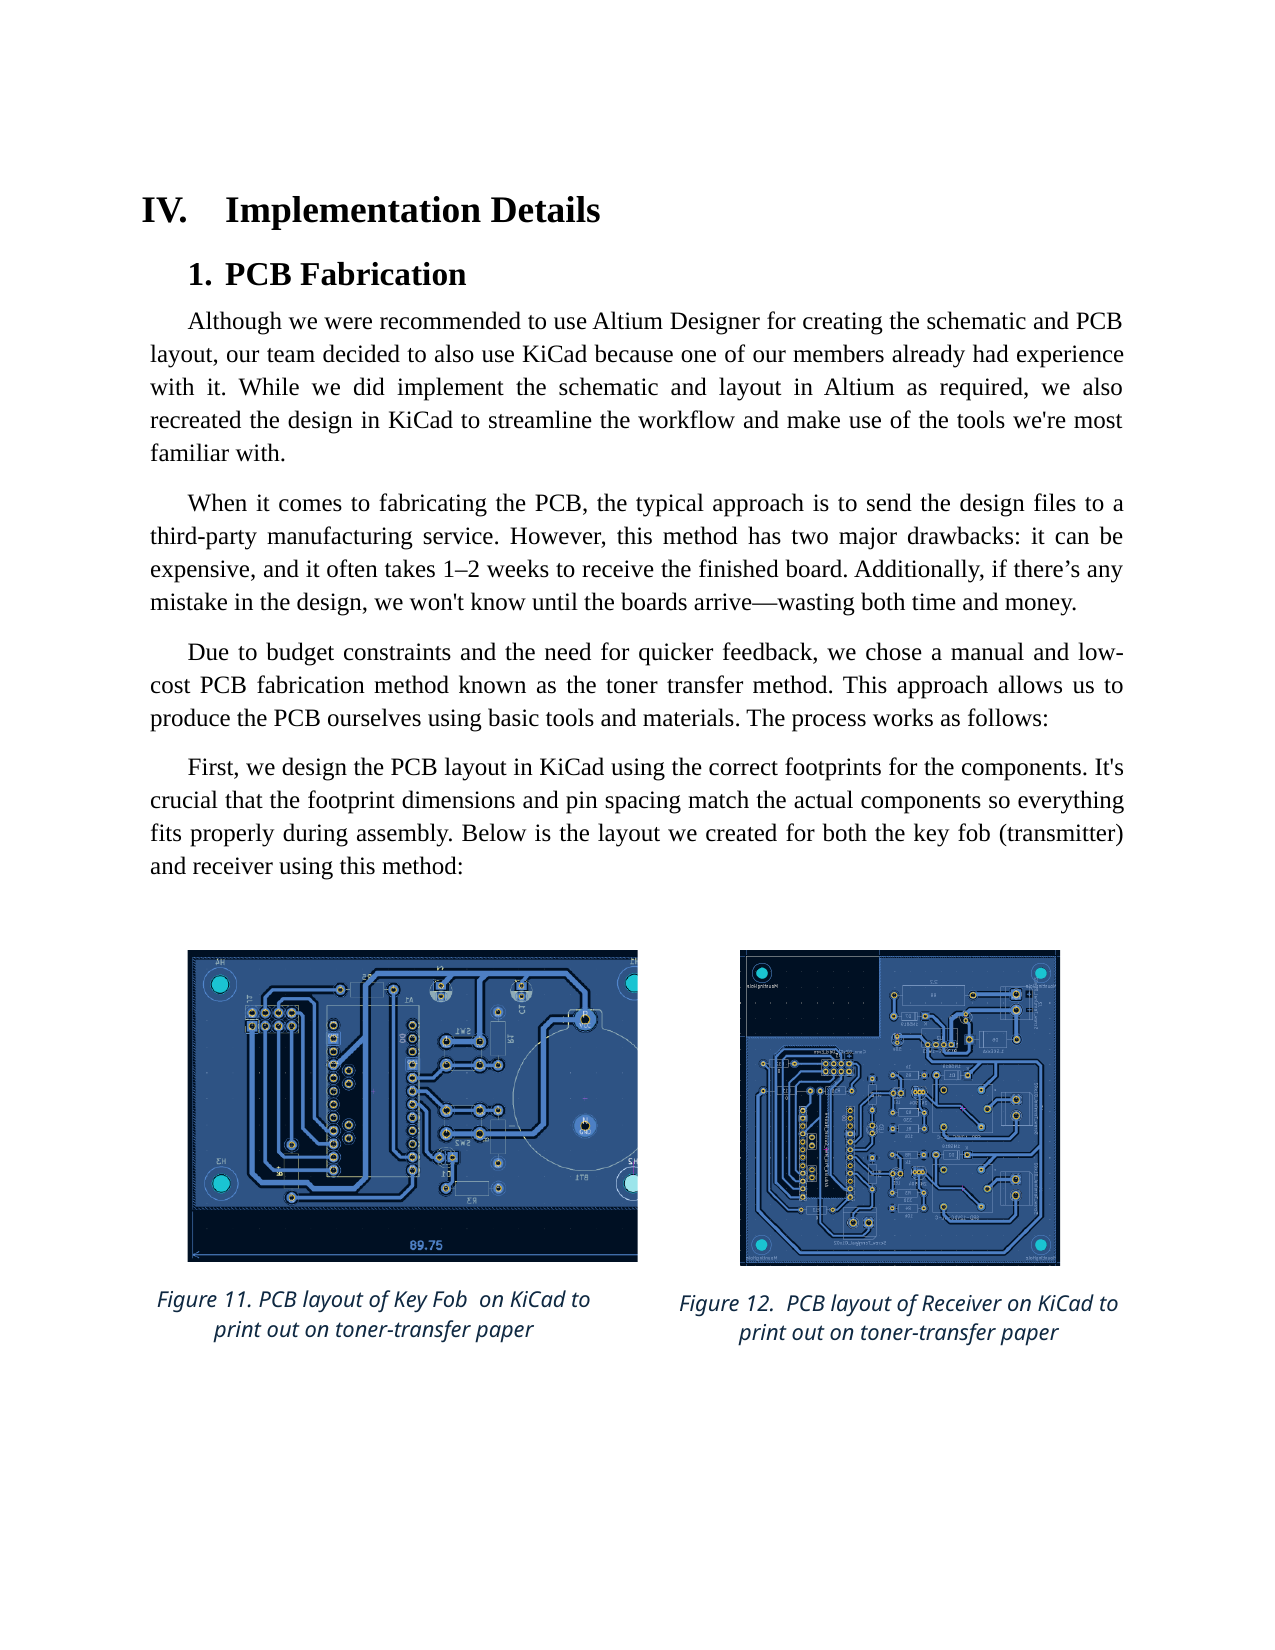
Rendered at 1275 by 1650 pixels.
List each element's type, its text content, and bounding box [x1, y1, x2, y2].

text Although we were recommended to use Altium Designer for creating the schematic and PCB layout, our team decided to also use KiCad because one of our members already had experience with it. While we did implement the schematic and layout in Altium as required, we also recreated the design in KiCad to streamline the workflow and make use of the tools we're most familiar with. [150, 306, 1125, 467]
subtitle Implementation Details [187, 187, 1125, 231]
picture [740, 950, 1060, 1266]
text First, we design the PCB layout in KiCad using the correct footprints for the components. It's crucial that the footprint dimensions and pin spacing match the actual components so everything fits properly during assembly. Below is the layout we created for both the key fob (transmitter) and receiver using this method: [150, 752, 1125, 880]
picture [187, 950, 638, 1262]
text When it comes to fabricating the PCB, the typical approach is to send the design files to a third-party manufacturing service. However, this method has two major drawbacks: it can be expensive, and it often takes 1–2 weeks to receive the finished board. Additionally, if there’s any mistake in the design, we won't know until the boards arrive—wasting both time and money. [150, 488, 1125, 616]
text Due to budget constraints and the need for quicker feedback, we chose a manual and low-cost PCB fabrication method known as the toner transfer method. This approach allows us to produce the PCB ourselves using basic tools and materials. The process works as follows: [150, 637, 1125, 731]
subtitle PCB Fabrication [187, 254, 1125, 292]
text Figure 11. PCB layout of Key Fob on KiCad to print out on toner-transfer paper [150, 1284, 600, 1343]
text Figure 12. PCB layout of Receiver on KiCad to print out on toner-transfer paper [675, 1288, 1125, 1347]
